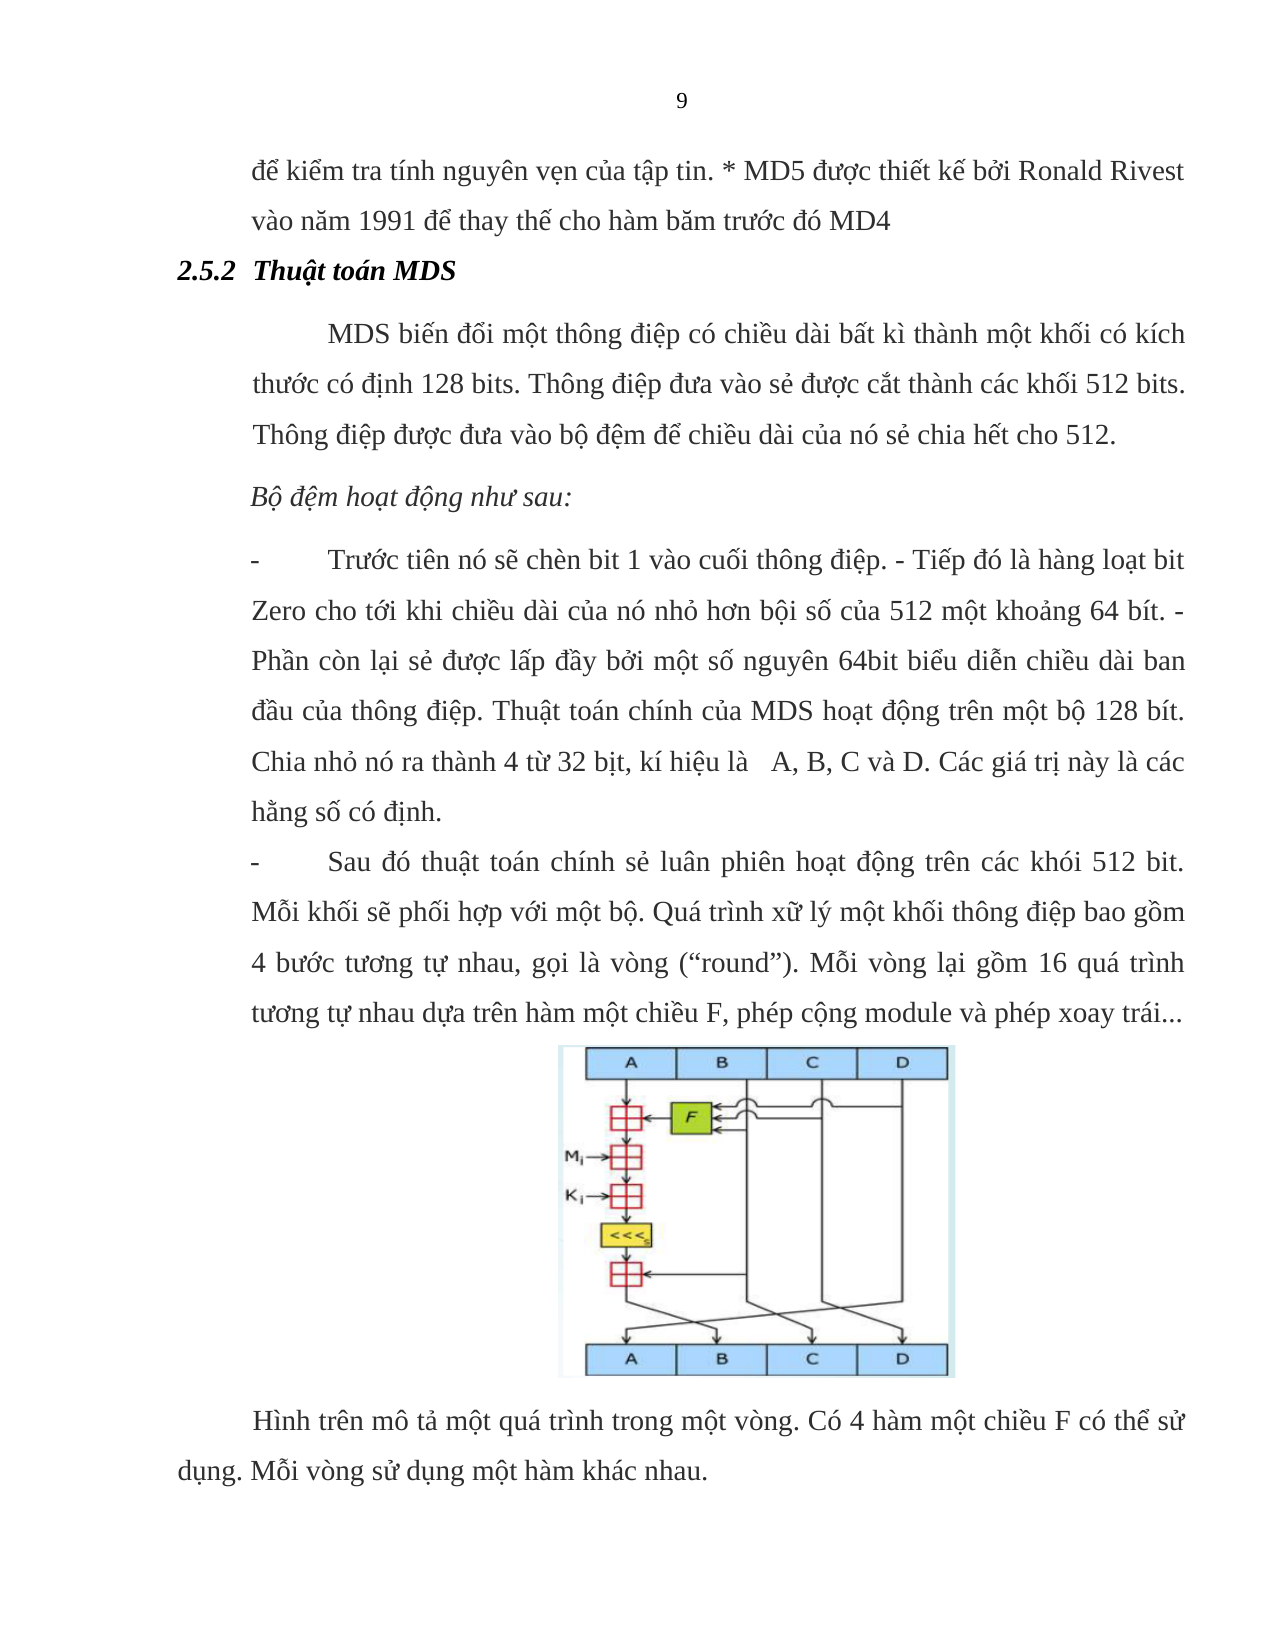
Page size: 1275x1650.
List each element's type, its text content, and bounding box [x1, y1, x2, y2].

text Hình trên mô tả một quá trình trong một vòng. Có 4 hàm một chiều F có thể sử dụng. Mỗi vòng sử dụng một hàm khác nhau. [177, 1403, 1186, 1487]
text Bộ đệm hoạt động như sau: [250, 479, 1186, 513]
picture [558, 1045, 956, 1378]
list Trước tiên nó sẽ chèn bit 1 vào cuối thông điệp. - Tiếp đó là hàng loạt bit Zero cho tới khi chiều dài của nó nhỏ hơn bội số của 512 một khoảng 64 bít. - Phần còn lại sẻ được lấp đầy bởi một số nguyên 64bit biểu diễn chiều dài ban đầu của thông điệp. Thuật toán chính của MDS hoạt động trên một bộ 128 bít. Chia nhỏ nó ra thành 4 từ 32 bịt, kí hiệu là A, B, C và D. Các giá trị này là các hằng số có định. [250, 542, 1186, 827]
text MDS biến đổi một thông điệp có chiều dài bất kì thành một khối có kích thước có định 128 bits. Thông điệp đưa vào sẻ được cắt thành các khối 512 bits. Thông điệp được đưa vào bộ đệm để chiều dài của nó sẻ chia hết cho 512. [252, 400, 1186, 450]
text MDS biến đổi một thông điệp có chiều dài bất kì thành một khối có kích thước có định 128 bits. Thông điệp đưa vào sẻ được cắt thành các khối 512 bits. Thông điệp được đưa vào bộ đệm để chiều dài của nó sẻ chia hết cho 512. [252, 316, 1186, 366]
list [251, 186, 1186, 237]
list Thuật toán MDS [177, 253, 1186, 287]
list Sau đó thuật toán chính sẻ luân phiên hoạt động trên các khói 512 bit. Mỗi khối sẽ phối hợp với một bộ. Quá trình xữ lý một khối thông điệp bao gồm 4 bước tương tự nhau, gọi là vòng (“round”). Mỗi vòng lại gồm 16 quá trình tương tự nhau dựa trên hàm một chiều F, phép cộng module và phép xoay trái... [250, 844, 1186, 1029]
